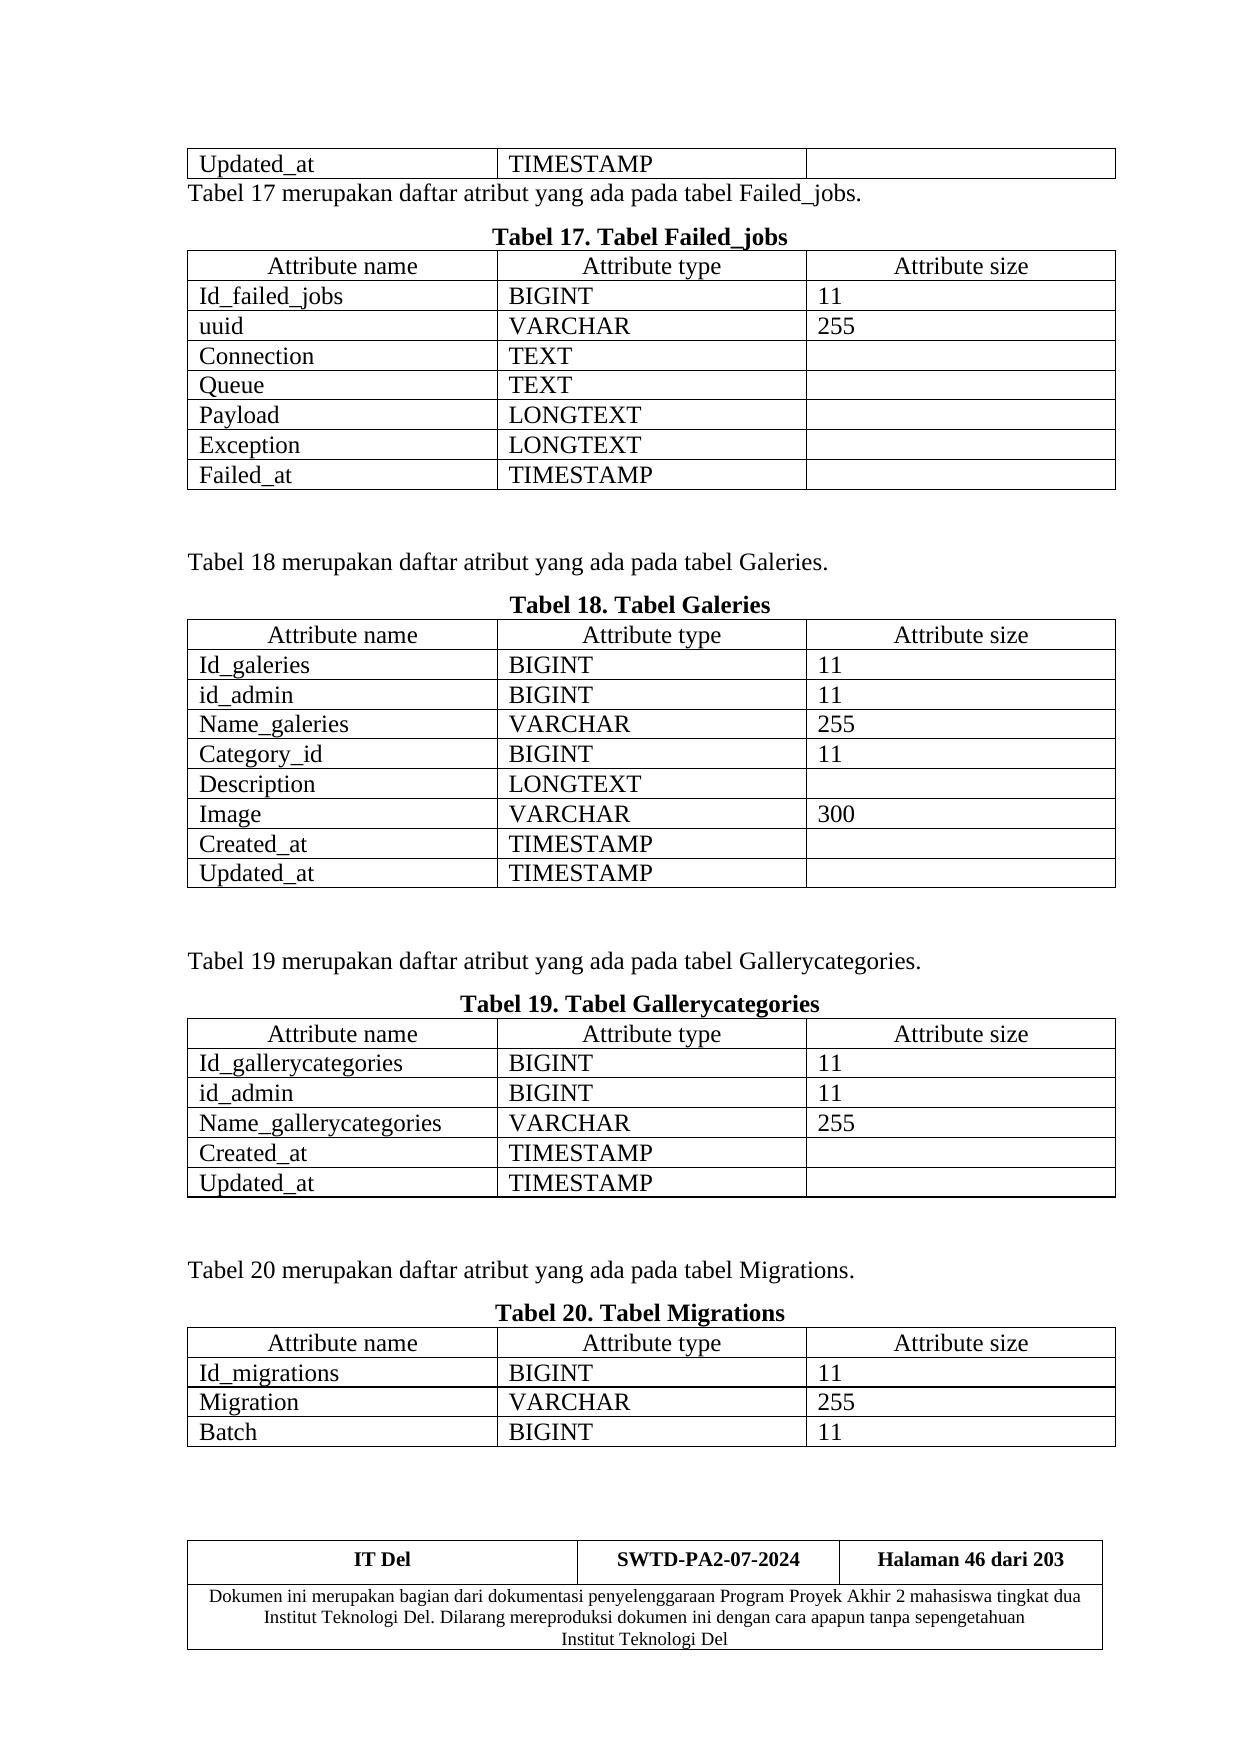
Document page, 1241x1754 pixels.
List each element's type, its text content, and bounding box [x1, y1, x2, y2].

table_cell id_admin [188, 680, 497, 708]
table_cell BIGINT [498, 1358, 806, 1386]
table_cell 255 [807, 710, 1115, 738]
table_cell 255 [807, 311, 1115, 340]
table_cell Updated_at [188, 149, 497, 177]
table_header Attribute type [498, 1328, 806, 1357]
table_header Attribute name [188, 620, 497, 649]
table_cell VARCHAR [498, 1388, 806, 1416]
table_header Attribute size [807, 620, 1115, 649]
table_header Attribute name [188, 251, 497, 280]
table_cell Description [188, 769, 497, 798]
table_cell BIGINT [498, 1417, 806, 1446]
text Tabel 19 merupakan daftar atribut yang ada pada tabel Gallerycategories. [187, 946, 1092, 974]
text Tabel 17 merupakan daftar atribut yang ada pada tabel Failed_jobs. [187, 179, 1092, 207]
table_cell BIGINT [498, 650, 806, 679]
table_cell 11 [807, 739, 1115, 768]
table_cell BIGINT [498, 281, 806, 310]
text Tabel 20. Tabel Migrations [187, 1298, 1092, 1327]
table_cell VARCHAR [498, 1108, 806, 1137]
table_cell 11 [807, 650, 1115, 679]
table_cell 11 [807, 1049, 1115, 1077]
table_cell [807, 149, 1115, 177]
table_cell TIMESTAMP [498, 1138, 806, 1167]
table_cell TIMESTAMP [498, 1168, 806, 1196]
table_cell Updated_at [188, 859, 497, 887]
table_cell Id_failed_jobs [188, 281, 497, 310]
table_cell VARCHAR [498, 311, 806, 340]
table_cell Created_at [188, 829, 497, 857]
text Tabel 17. Tabel Failed_jobs [187, 222, 1092, 250]
table_cell Name_gallerycategories [188, 1108, 497, 1137]
table_header Attribute size [807, 1019, 1115, 1047]
table_cell [807, 829, 1115, 857]
table_cell Name_galeries [188, 710, 497, 738]
text Tabel 20 merupakan daftar atribut yang ada pada tabel Migrations. [187, 1255, 1092, 1284]
table_cell 300 [807, 799, 1115, 828]
table_cell 255 [807, 1108, 1115, 1137]
table_cell LONGTEXT [498, 430, 806, 459]
table_header Attribute type [498, 251, 806, 280]
table_cell 11 [807, 281, 1115, 310]
table_cell Category_id [188, 739, 497, 768]
table_cell Payload [188, 400, 497, 429]
table_cell [807, 430, 1115, 459]
table_cell TIMESTAMP [498, 859, 806, 887]
table_cell Migration [188, 1388, 497, 1416]
table_cell 11 [807, 1417, 1115, 1446]
table_cell Batch [188, 1417, 497, 1446]
table_cell [807, 341, 1115, 369]
table_cell TIMESTAMP [498, 460, 806, 489]
table_cell BIGINT [498, 1078, 806, 1107]
text Tabel 19. Tabel Gallerycategories [187, 989, 1092, 1018]
table_cell LONGTEXT [498, 400, 806, 429]
table_cell TIMESTAMP [498, 149, 806, 177]
table_cell Failed_at [188, 460, 497, 489]
table_cell BIGINT [498, 680, 806, 708]
table_cell TIMESTAMP [498, 829, 806, 857]
table_cell VARCHAR [498, 710, 806, 738]
table_header Attribute type [498, 620, 806, 649]
table_cell TEXT [498, 341, 806, 369]
table_cell Id_gallerycategories [188, 1049, 497, 1077]
table_cell 11 [807, 680, 1115, 708]
table_header Attribute name [188, 1328, 497, 1357]
table_cell Id_galeries [188, 650, 497, 679]
table_cell [807, 859, 1115, 887]
table_cell VARCHAR [498, 799, 806, 828]
table_header Attribute size [807, 1328, 1115, 1357]
table_cell 11 [807, 1358, 1115, 1386]
table_cell TEXT [498, 371, 806, 399]
table_cell [807, 1138, 1115, 1167]
table_cell Queue [188, 371, 497, 399]
table_cell [807, 769, 1115, 798]
table_cell [807, 400, 1115, 429]
table_cell Image [188, 799, 497, 828]
table_cell BIGINT [498, 739, 806, 768]
table_cell uuid [188, 311, 497, 340]
table_header Attribute size [807, 251, 1115, 280]
table_header Attribute name [188, 1019, 497, 1047]
table_cell 255 [807, 1388, 1115, 1416]
table_cell BIGINT [498, 1049, 806, 1077]
table_cell Connection [188, 341, 497, 369]
text Tabel 18. Tabel Galeries [187, 590, 1092, 619]
table_cell [807, 1168, 1115, 1196]
table_cell Created_at [188, 1138, 497, 1167]
table_cell LONGTEXT [498, 769, 806, 798]
table_cell 11 [807, 1078, 1115, 1107]
table_cell Id_migrations [188, 1358, 497, 1386]
table_cell Exception [188, 430, 497, 459]
table_cell [807, 371, 1115, 399]
table_cell [807, 460, 1115, 489]
table_header Attribute type [498, 1019, 806, 1047]
table_cell Updated_at [188, 1168, 497, 1196]
table_cell id_admin [188, 1078, 497, 1107]
text Tabel 18 merupakan daftar atribut yang ada pada tabel Galeries. [187, 547, 1092, 576]
